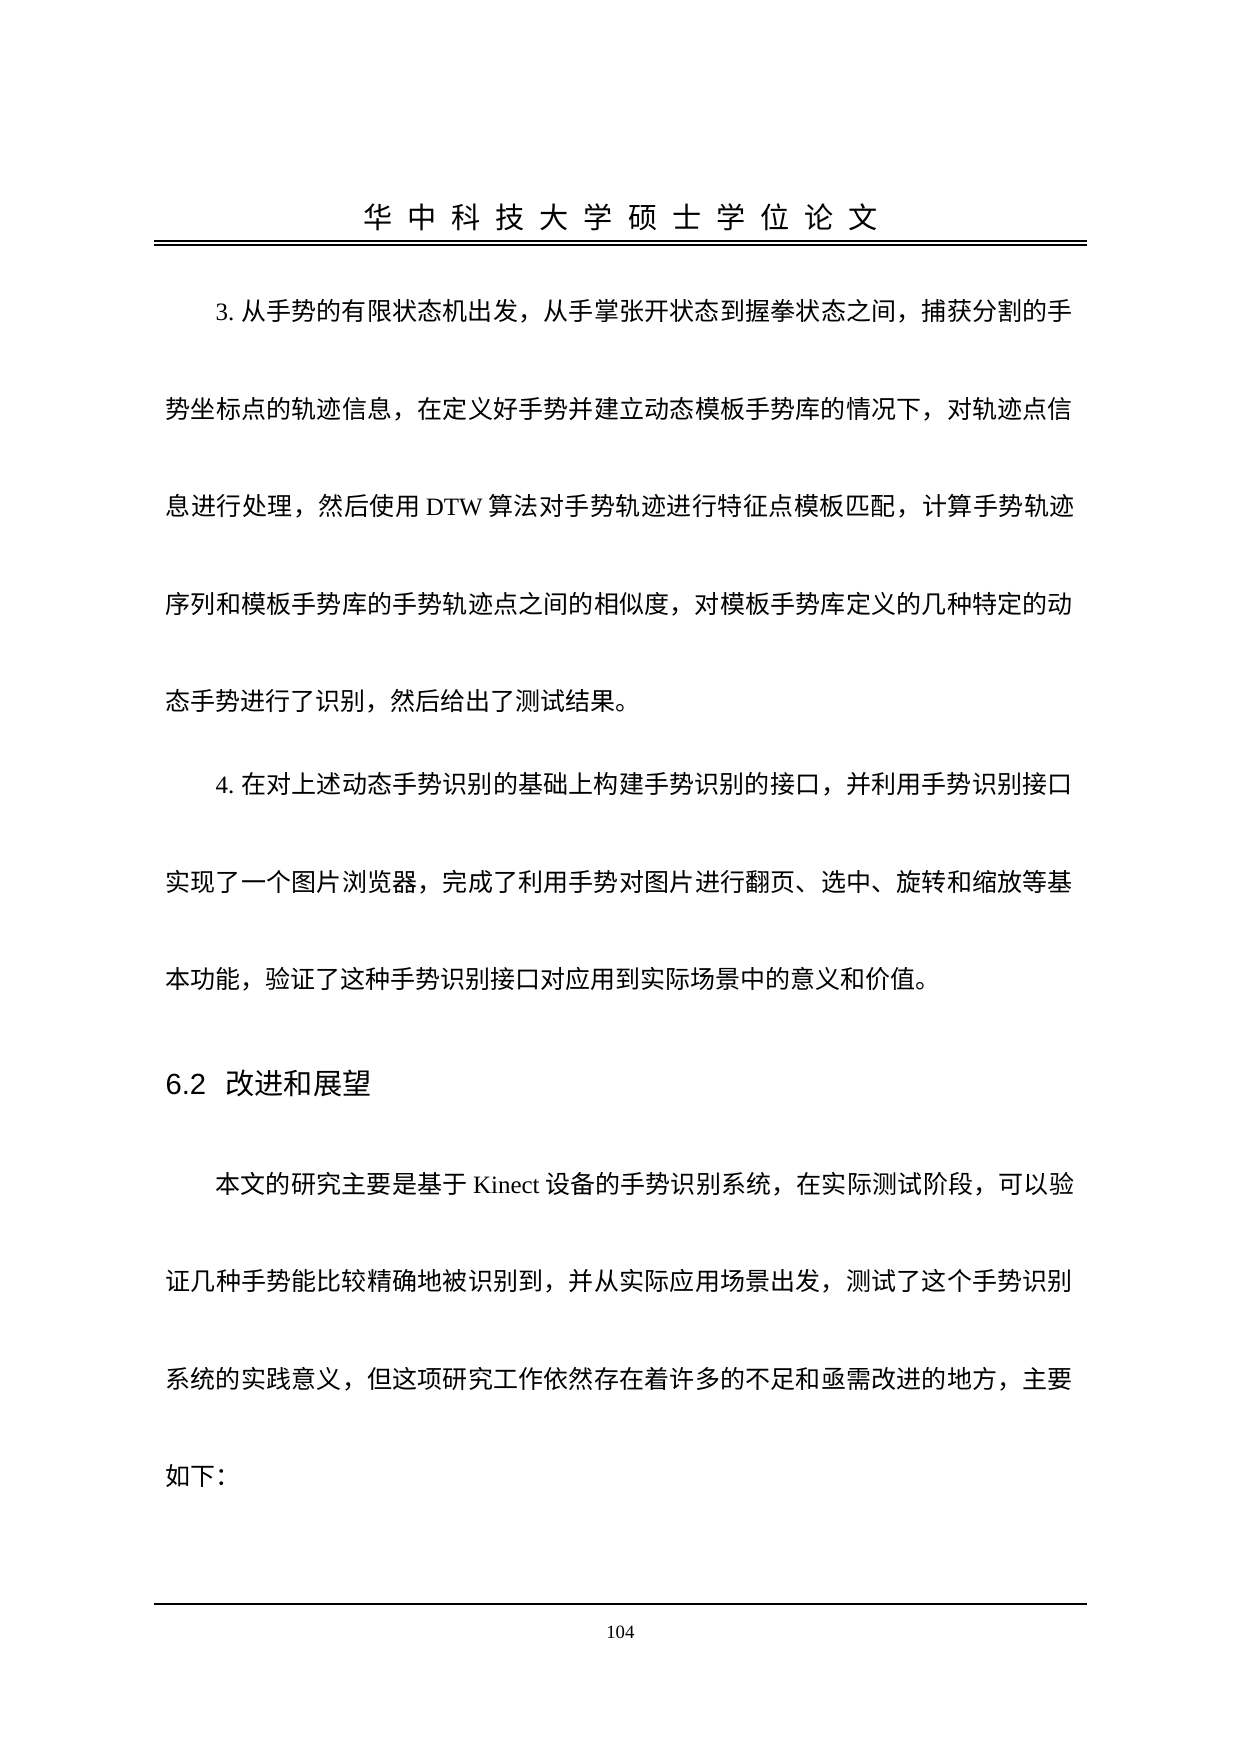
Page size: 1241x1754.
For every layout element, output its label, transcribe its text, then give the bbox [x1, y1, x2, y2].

text 本文的研究主要是基于Kinect设备的手势识别系统，在实际测试阶段，可以验证几种手势能比较精确地被识别到，并从实际应用场景出发，测试了这个手势识别系统的实践意义，但这项研究工作依然存在着许多的不足和亟需改进的地方，主要如下： [165, 1150, 1075, 1507]
subtitle 改进和展望 [165, 1049, 1075, 1114]
text 4. 在对上述动态手势识别的基础上构建手势识别的接口，并利用手势识别接口实现了一个图片浏览器，完成了利用手势对图片进行翻页、选中、旋转和缩放等基本功能，验证了这种手势识别接口对应用到实际场景中的意义和价值。 [165, 750, 1075, 1010]
text 3. 从手势的有限状态机出发，从手掌张开状态到握拳状态之间，捕获分割的手势坐标点的轨迹信息，在定义好手势并建立动态模板手势库的情况下，对轨迹点信息进行处理，然后使用DTW算法对手势轨迹进行特征点模板匹配，计算手势轨迹序列和模板手势库的手势轨迹点之间的相似度，对模板手势库定义的几种特定的动态手势进行了识别，然后给出了测试结果。 [165, 277, 1075, 732]
